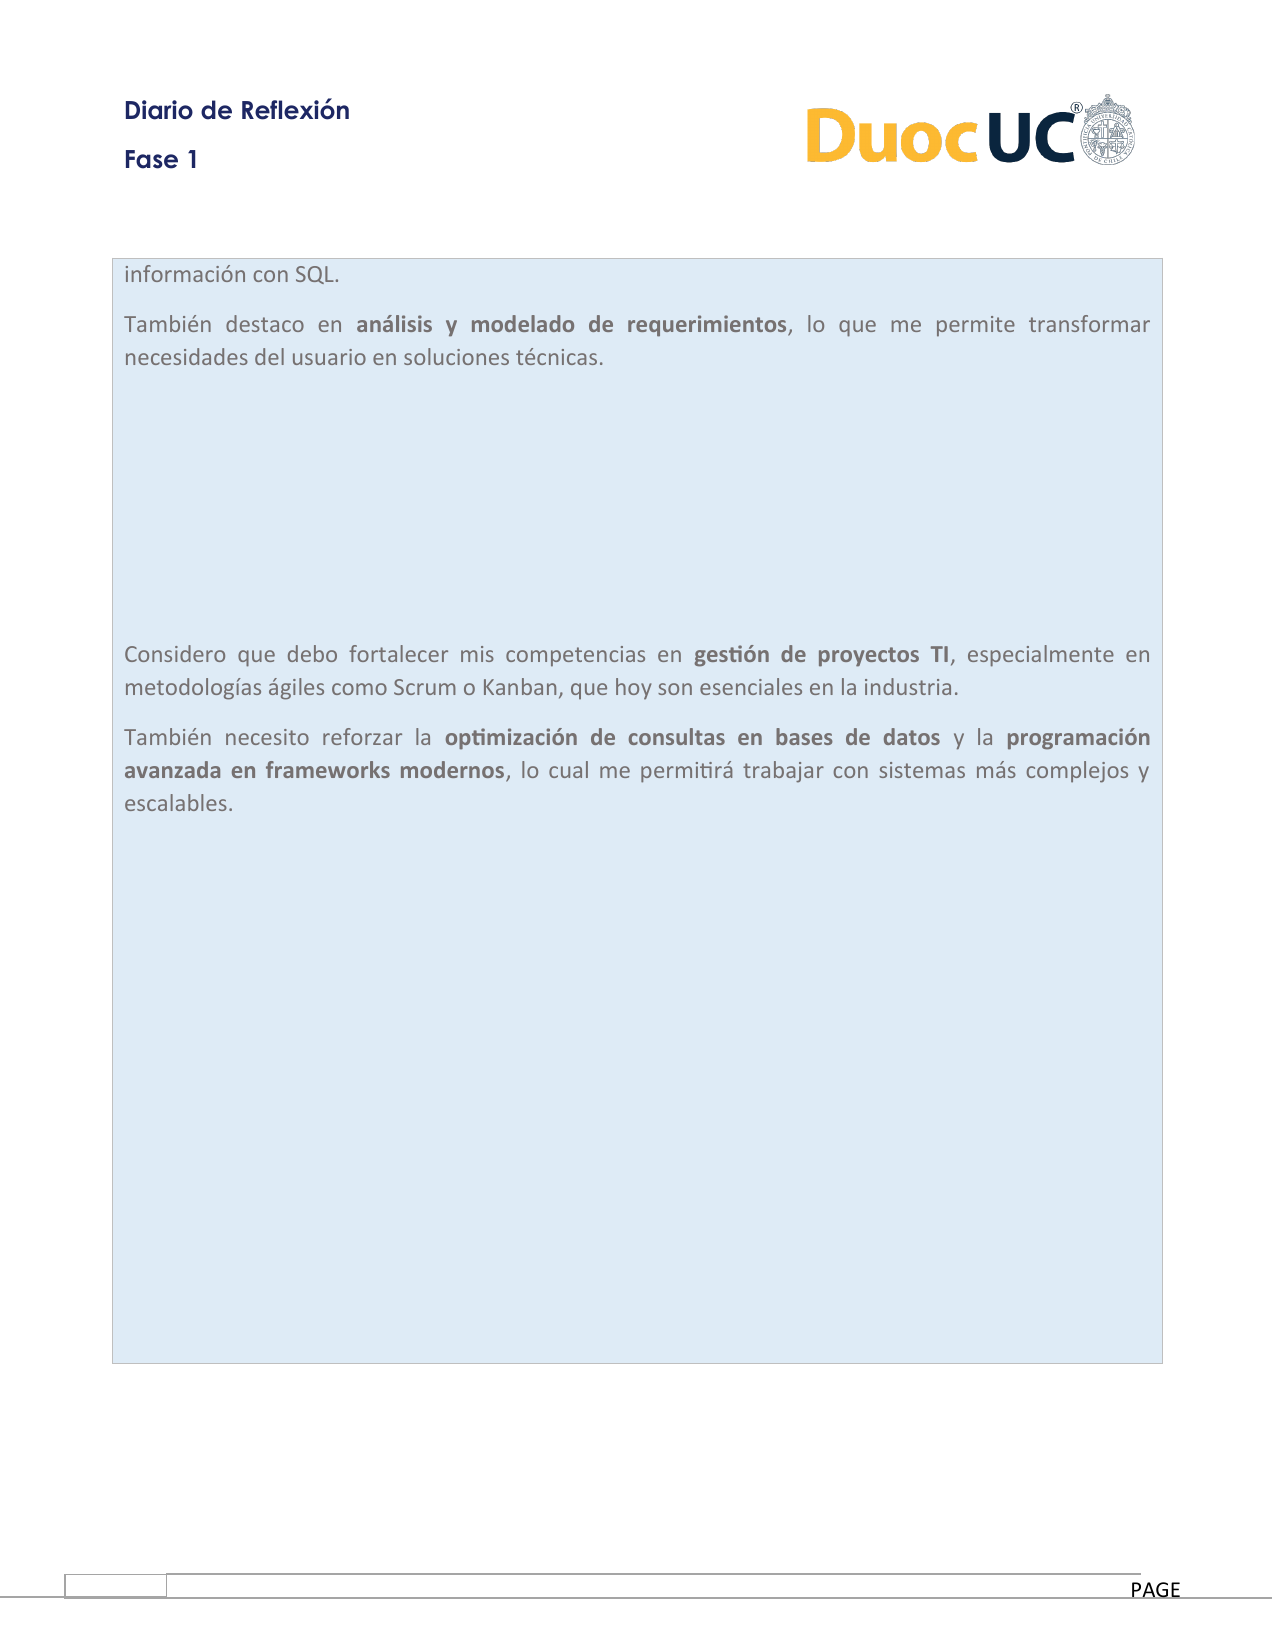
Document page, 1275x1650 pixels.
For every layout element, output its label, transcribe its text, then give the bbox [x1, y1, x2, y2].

picture [807, 94, 1135, 165]
